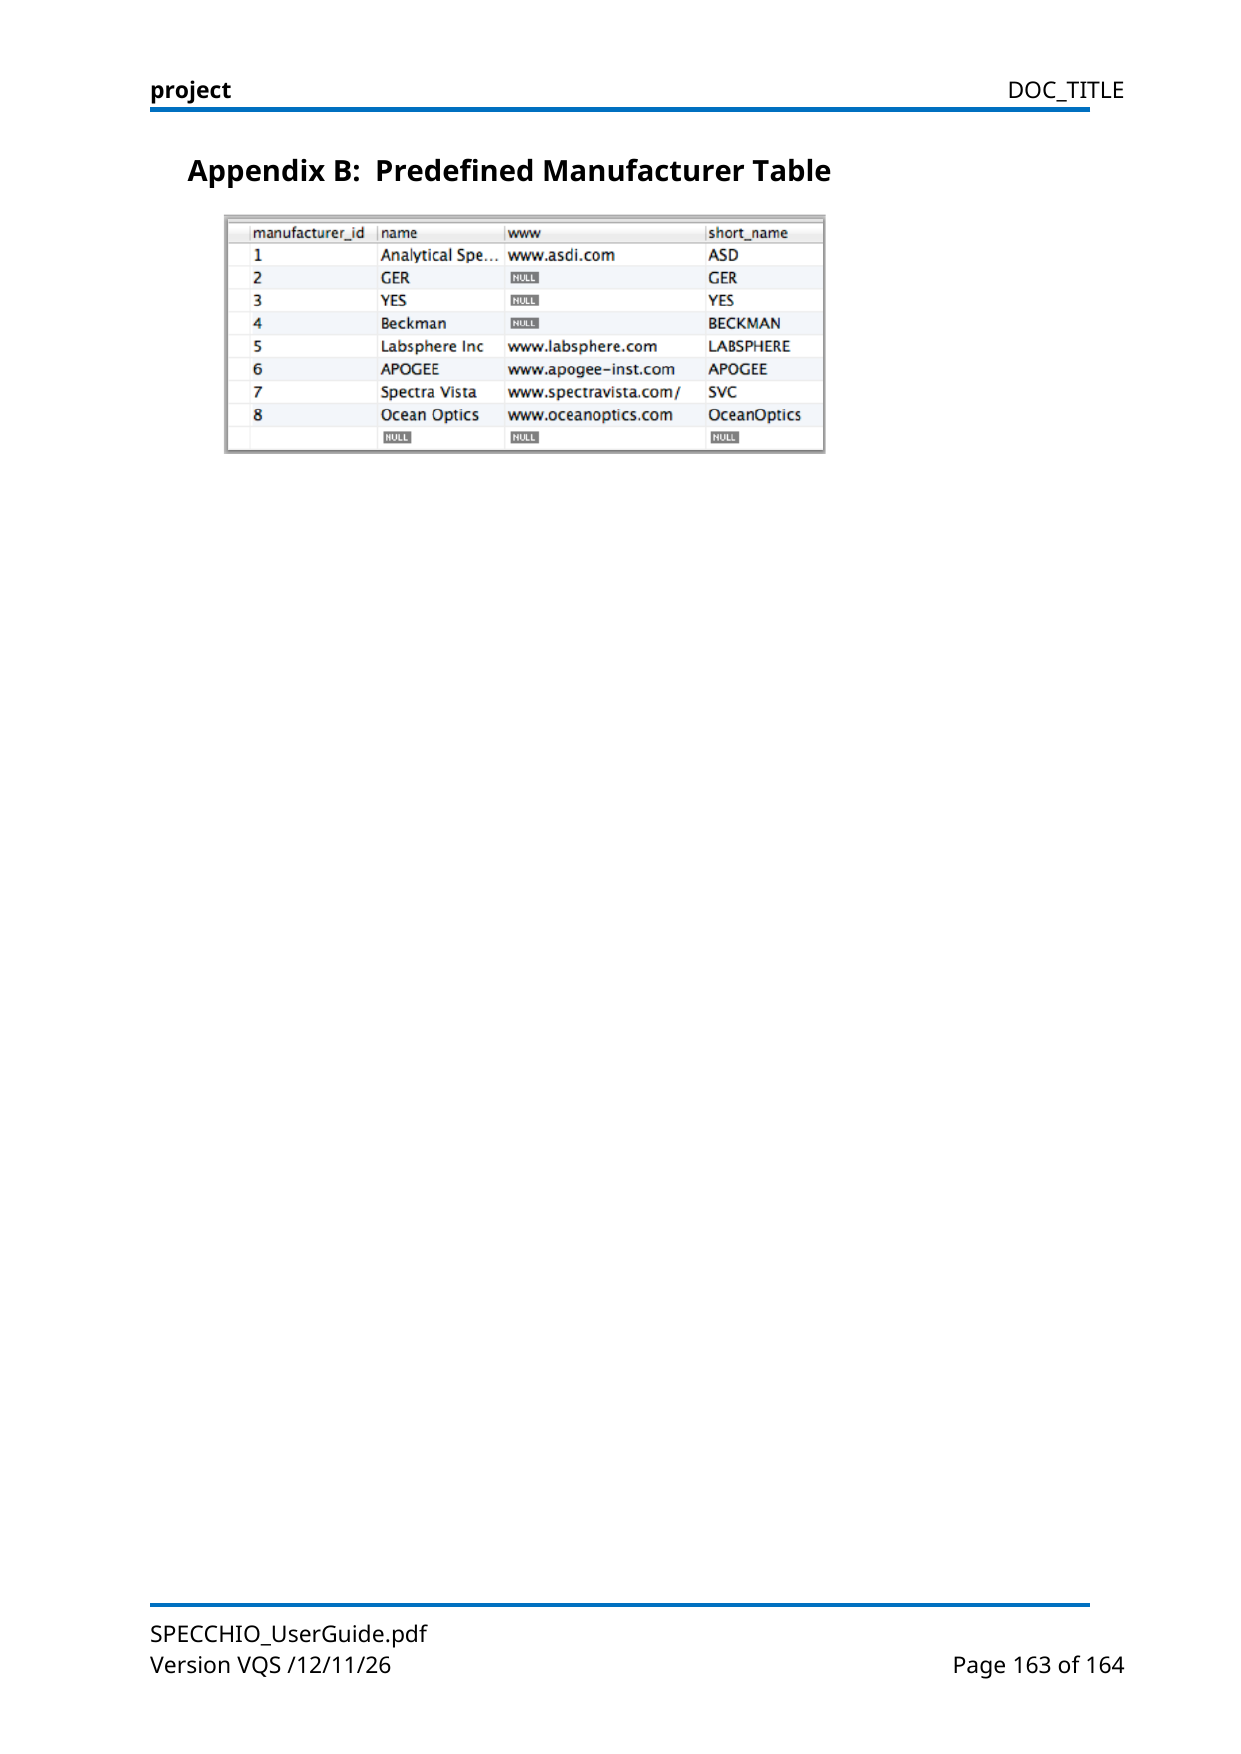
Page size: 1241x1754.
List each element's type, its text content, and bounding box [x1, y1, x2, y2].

text Predefined Manufacturer Table [187, 150, 1090, 190]
picture [223, 214, 826, 454]
